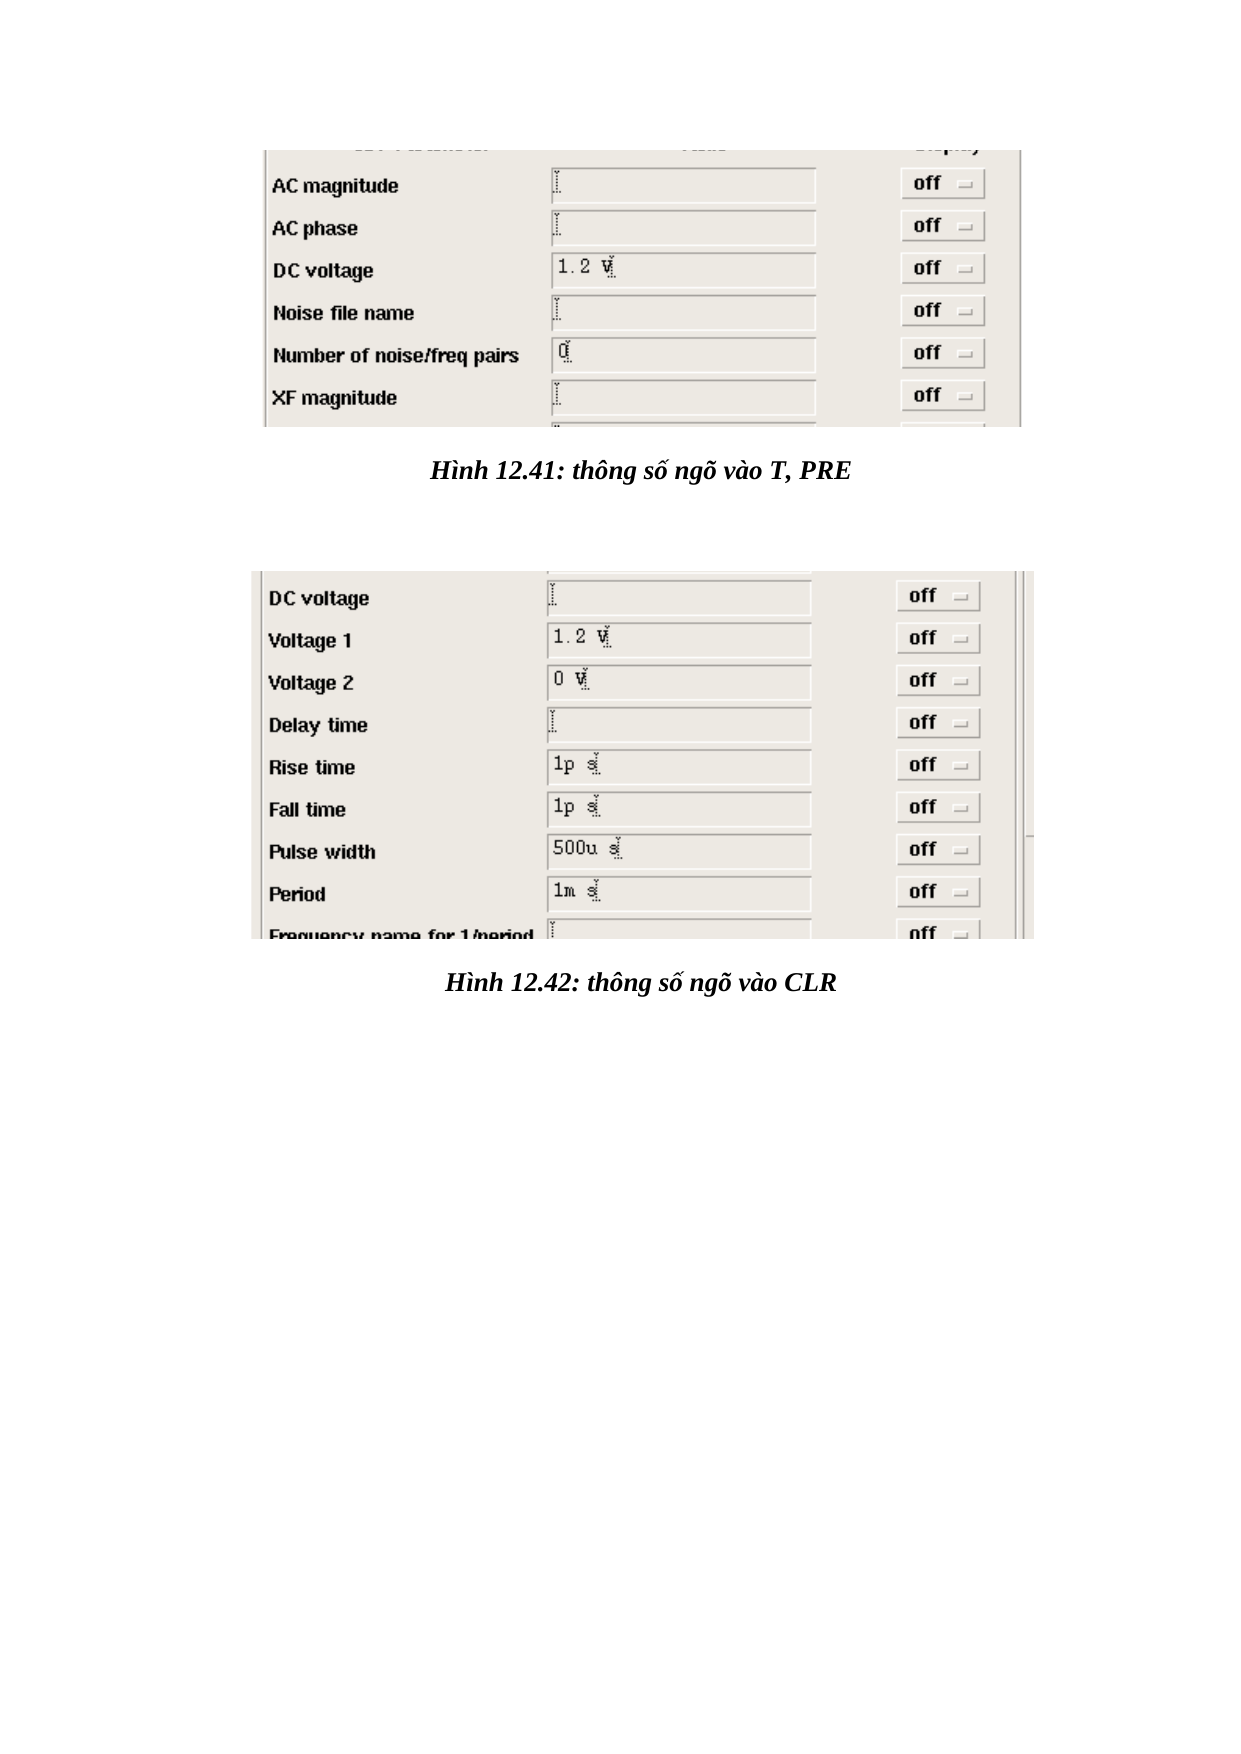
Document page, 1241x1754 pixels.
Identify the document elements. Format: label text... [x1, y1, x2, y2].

picture [250, 571, 1034, 939]
text Hình 12.41: thông số ngõ vào T, PRE [194, 454, 1090, 485]
picture [262, 150, 1023, 427]
text Hình 12.42: thông số ngõ vào CLR [194, 966, 1090, 997]
